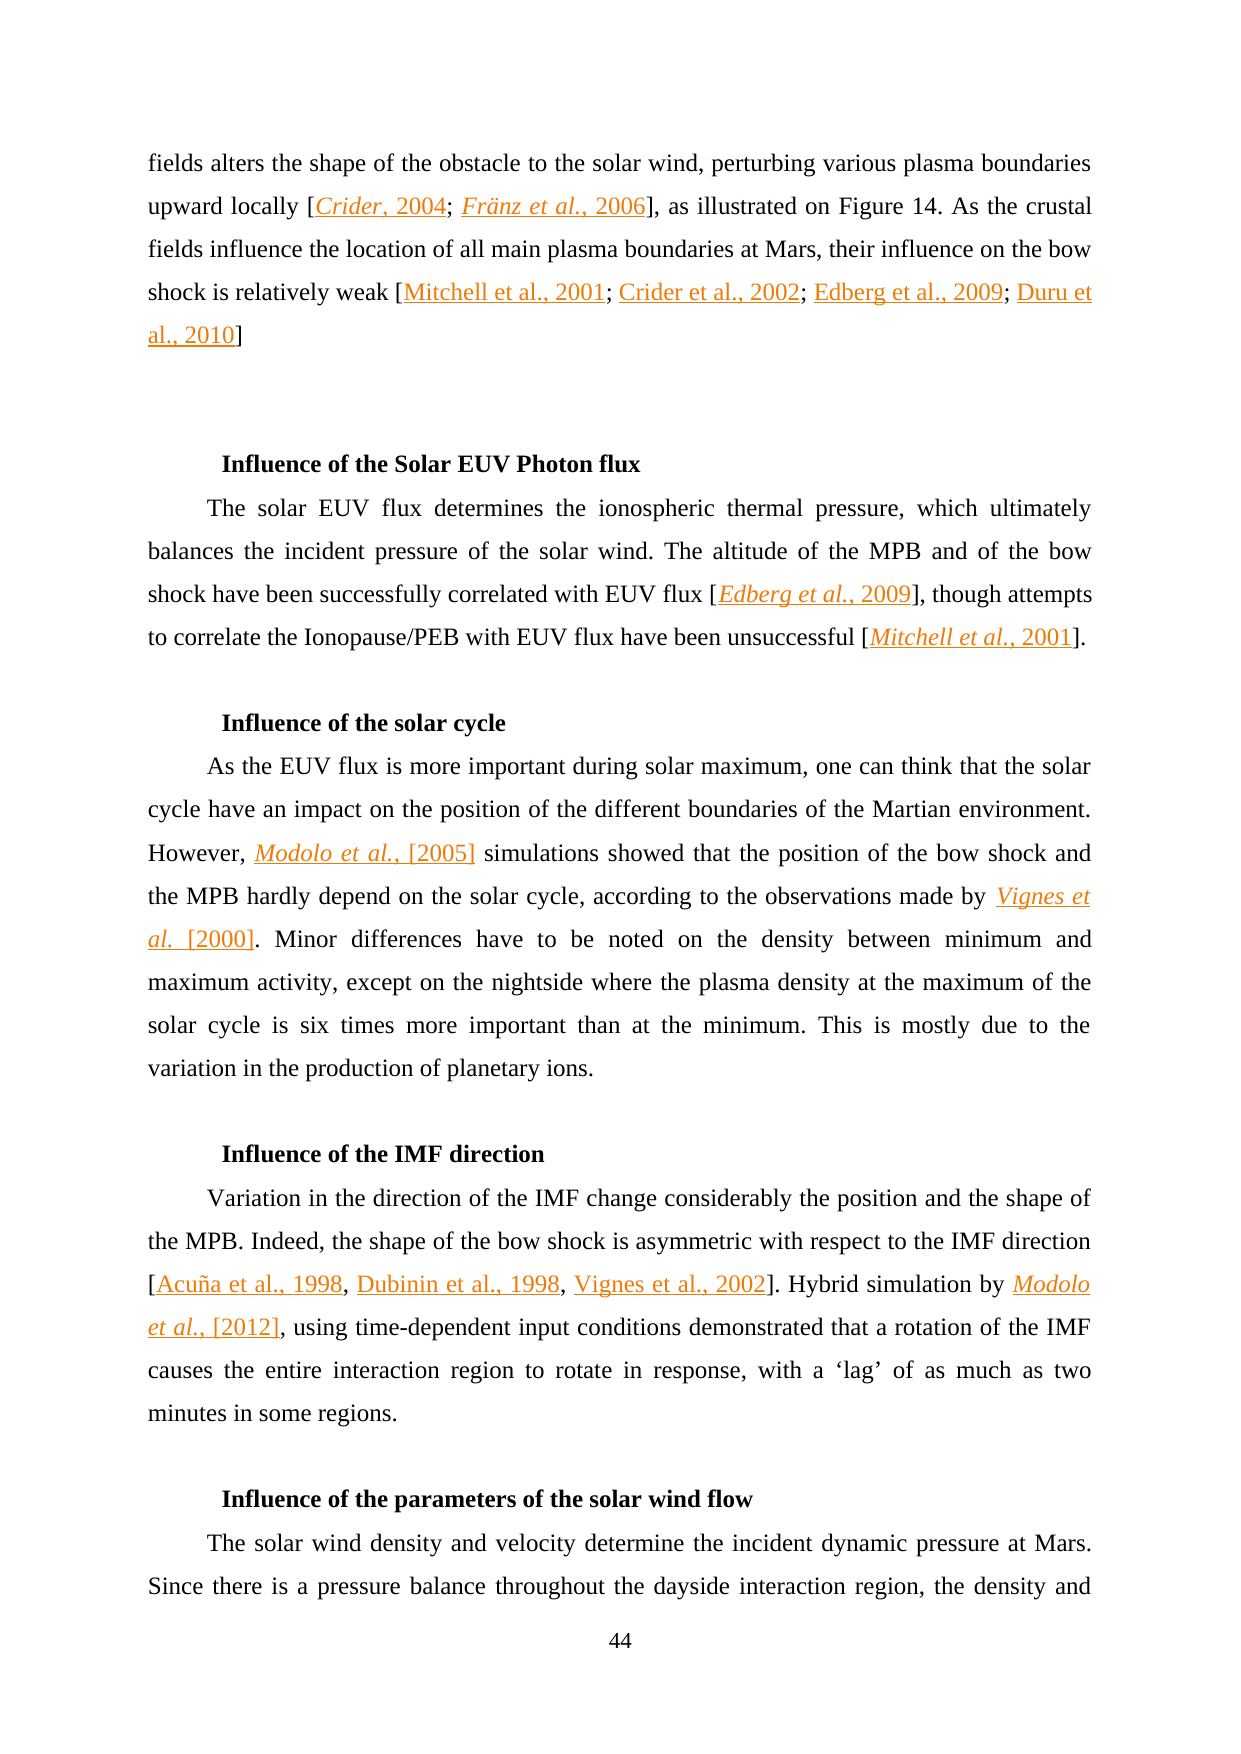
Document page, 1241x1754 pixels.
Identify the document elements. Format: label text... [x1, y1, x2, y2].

text Influence of the Solar EUV Photon flux [148, 449, 1093, 478]
text Influence of the solar cycle [148, 708, 1093, 737]
text The solar EUV flux determines the ionospheric thermal pressure, which ultimately balances the incident pressure of the solar wind. The altitude of the MPB and of the bow shock have been successfully correlated with EUV flux [Edberg et al., 2009], though attempts to correlate the Ionopause/PEB with EUV flux have been unsuccessful [Mitchell et al., 2001]. [148, 493, 1093, 651]
text Influence of the parameters of the solar wind flow [148, 1484, 1093, 1513]
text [148, 1528, 1093, 1599]
text Influence of the IMF direction [148, 1139, 1093, 1168]
text Variation in the direction of the IMF change considerably the position and the shape of the MPB. Indeed, the shape of the bow shock is asymmetric with respect to the IMF direction [Acuña et al., 1998, Dubinin et al., 1998, Vignes et al., 2002]. Hybrid simulation by Modolo et al., [2012], using time-dependent input conditions demonstrated that a rotation of the IMF causes the entire interaction region to rotate in response, with a ‘lag’ of as much as two minutes in some regions. [148, 1183, 1093, 1427]
text As the EUV flux is more important during solar maximum, one can think that the solar cycle have an impact on the position of the different boundaries of the Martian environment. However, Modolo et al., [2005] simulations showed that the position of the bow shock and the MPB hardly depend on the solar cycle, according to the observations made by Vignes et al. [2000]. Minor differences have to be noted on the density between minimum and maximum activity, except on the nightside where the plasma density at the maximum of the solar cycle is six times more important than at the minimum. This is mostly due to the variation in the production of planetary ions. [148, 751, 1093, 1082]
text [148, 148, 1093, 349]
